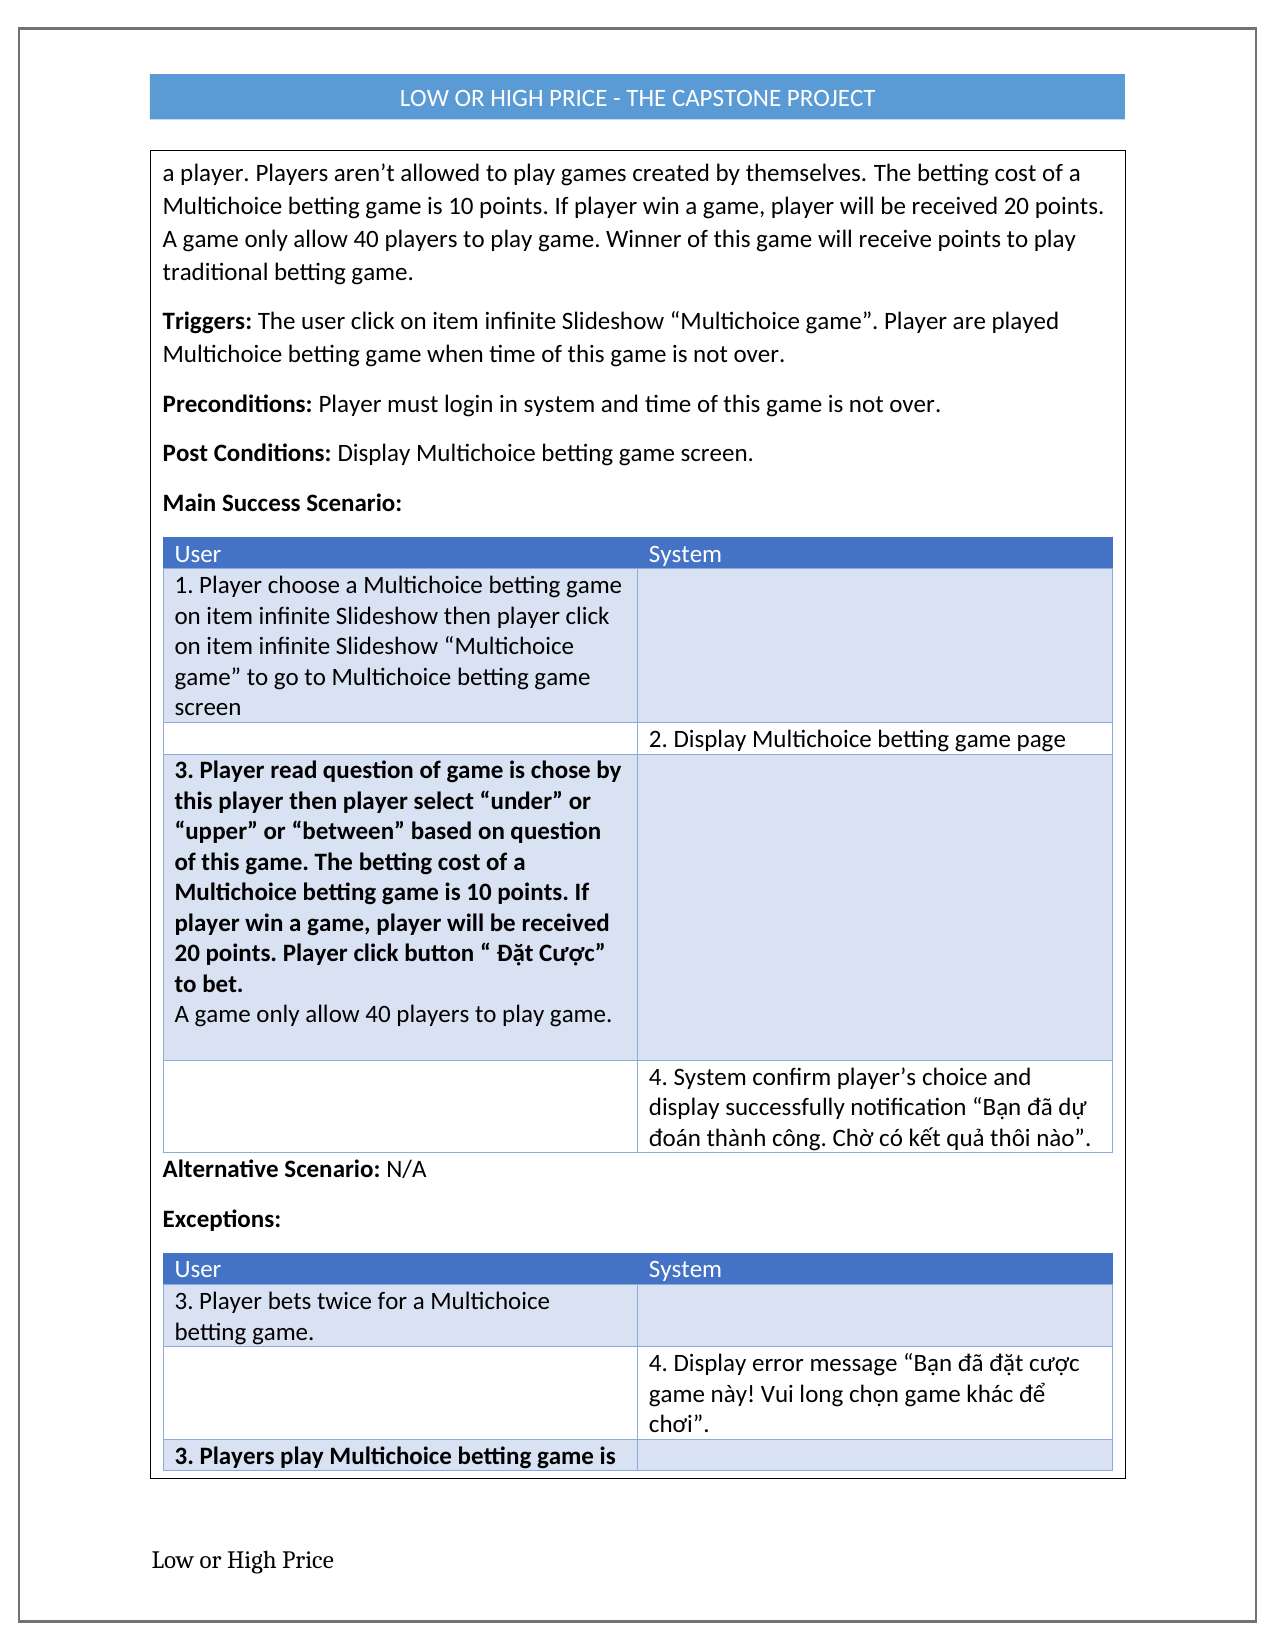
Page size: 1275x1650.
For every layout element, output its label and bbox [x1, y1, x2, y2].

table_cell [151, 151, 1125, 1477]
